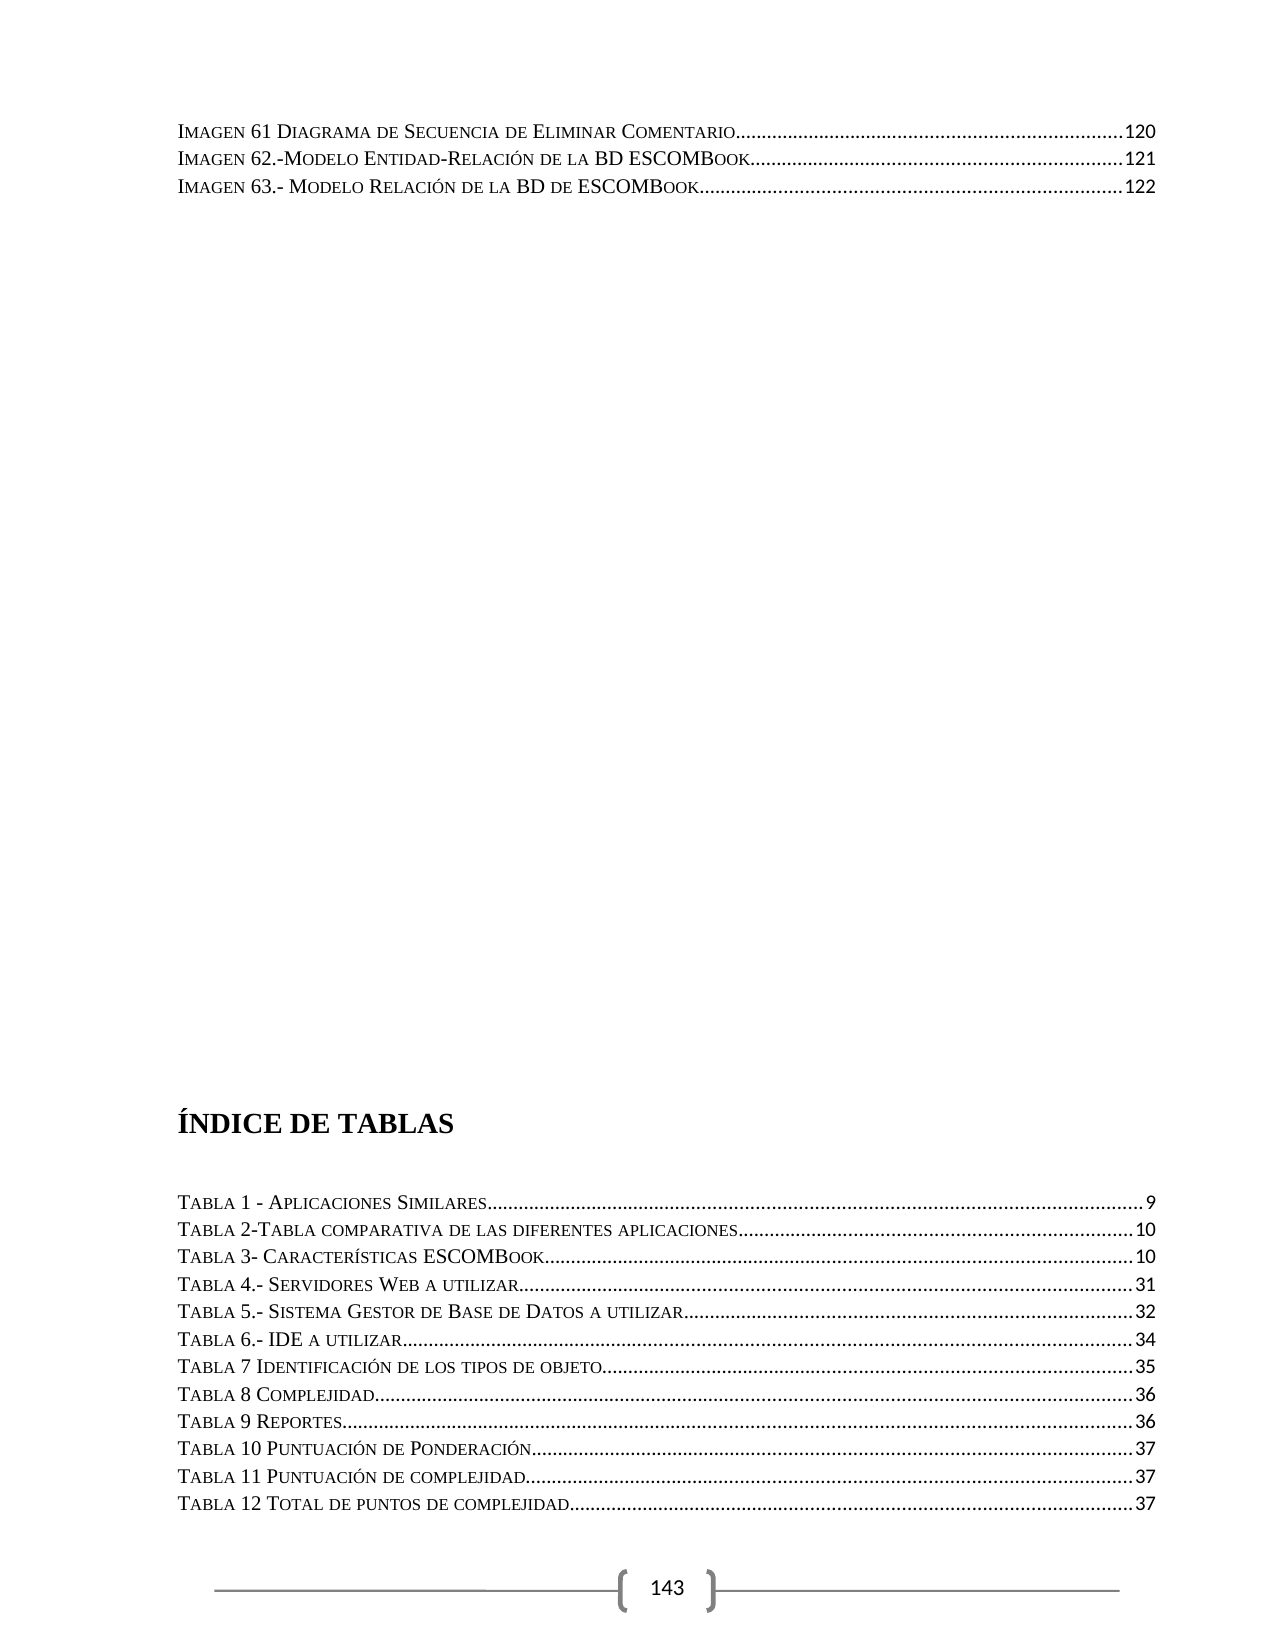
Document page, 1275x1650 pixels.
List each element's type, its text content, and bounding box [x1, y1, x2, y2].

text Tabla 9 Reportes 36 [177, 1408, 1157, 1433]
text Tabla 2-Tabla comparativa de las diferentes aplicaciones. 10 [177, 1216, 1157, 1242]
text Tabla 1 - Aplicaciones Similares. 9 [177, 1189, 1157, 1214]
subtitle ÍNDICE DE TABLAS [177, 1106, 1157, 1139]
text Tabla 5.- Sistema Gestor de Base de Datos a utilizar. 32 [177, 1298, 1157, 1324]
text Tabla 4.- Servidores Web a utilizar. 31 [177, 1271, 1157, 1297]
text Tabla 12 Total de puntos de complejidad. 37 [177, 1490, 1157, 1516]
text Tabla 7 Identificación de los tipos de objeto 35 [177, 1353, 1157, 1379]
text Tabla 8 Complejidad 36 [177, 1381, 1157, 1406]
text Imagen 61 Diagrama de Secuencia de Eliminar Comentario. 120 [177, 118, 1157, 143]
text Tabla 10 Puntuación de Ponderación. 37 [177, 1436, 1157, 1461]
text Tabla 6.- IDE a utilizar. 34 [177, 1326, 1157, 1351]
text Tabla 3- Características ESCOMBook 10 [177, 1244, 1157, 1269]
text Imagen 62.-Modelo Entidad-Relación de la BD ESCOMBook 121 [177, 146, 1157, 171]
text Imagen 63.- Modelo Relación de la BD de ESCOMBook 122 [177, 173, 1157, 198]
text Tabla 11 Puntuación de complejidad 37 [177, 1463, 1157, 1488]
